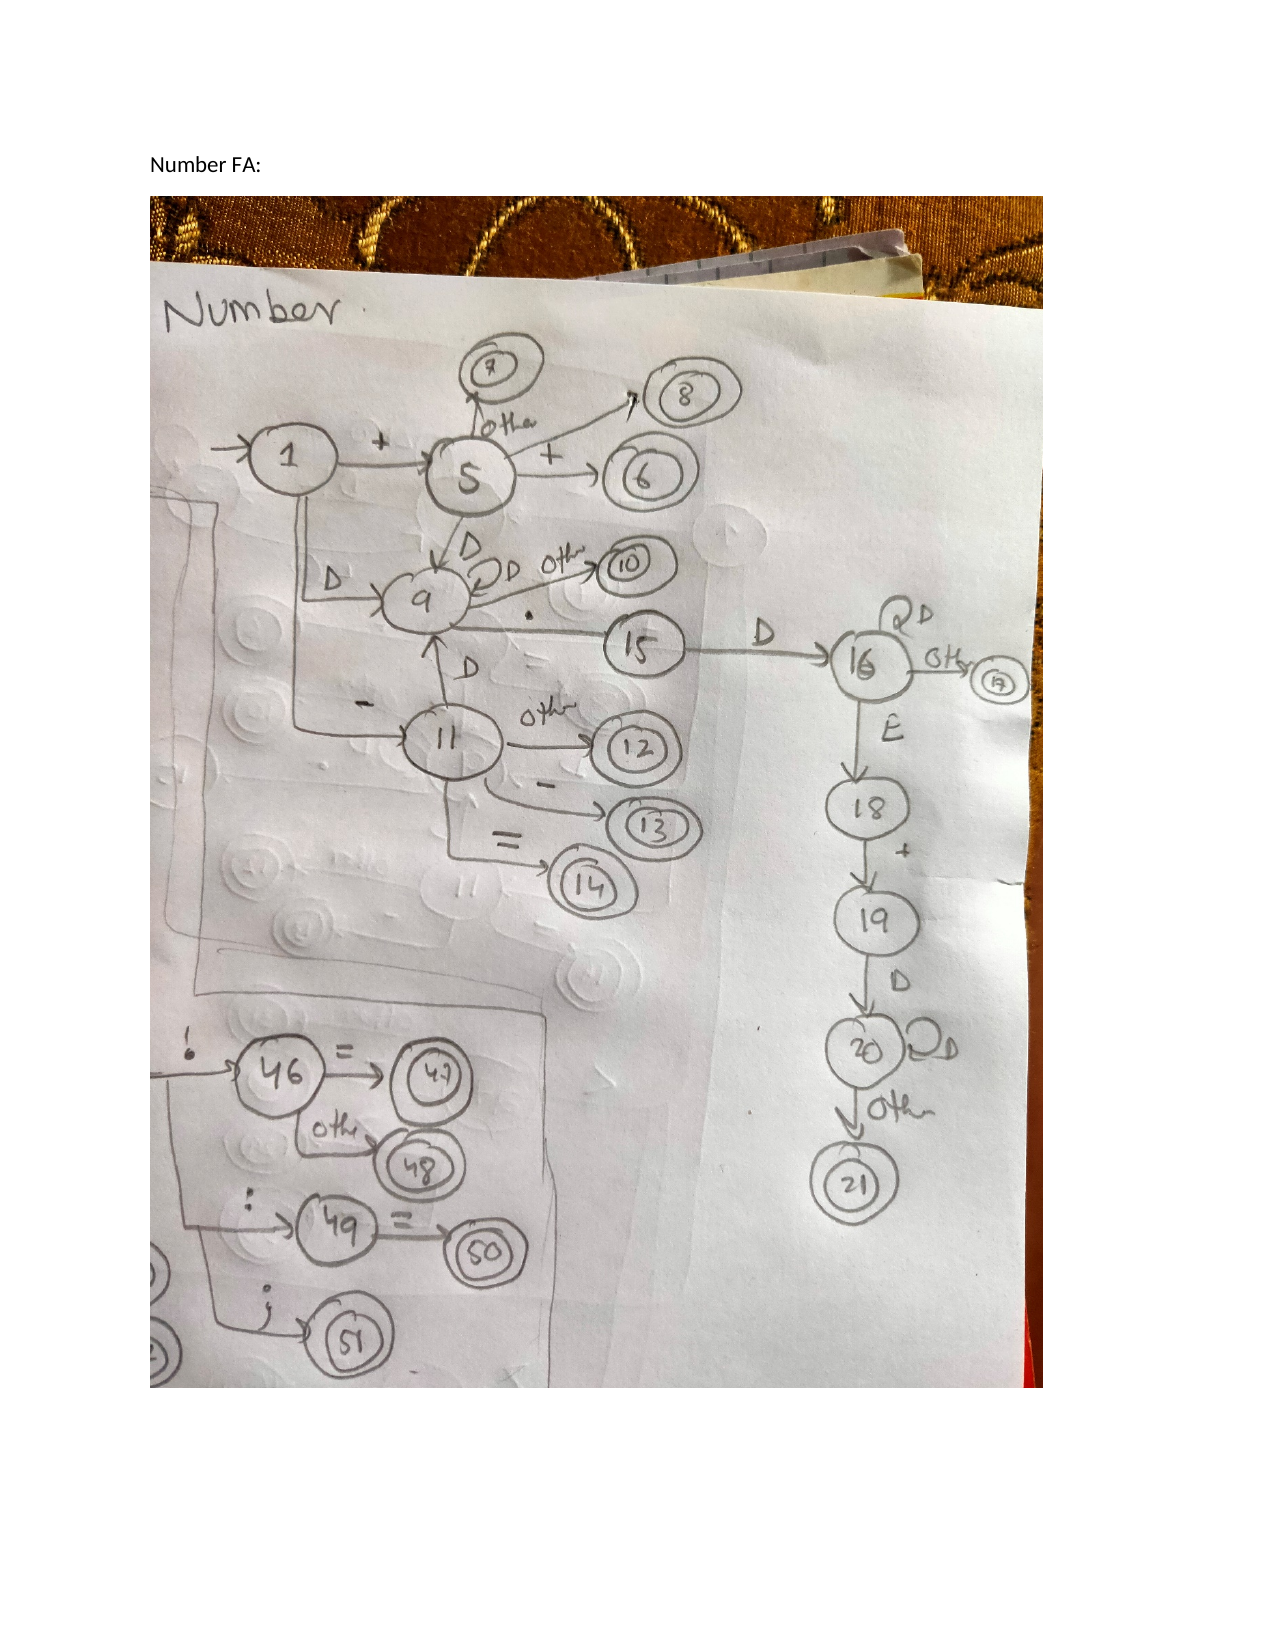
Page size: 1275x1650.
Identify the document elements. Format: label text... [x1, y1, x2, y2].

text Number FA: [150, 150, 1125, 178]
picture [150, 196, 1043, 1388]
